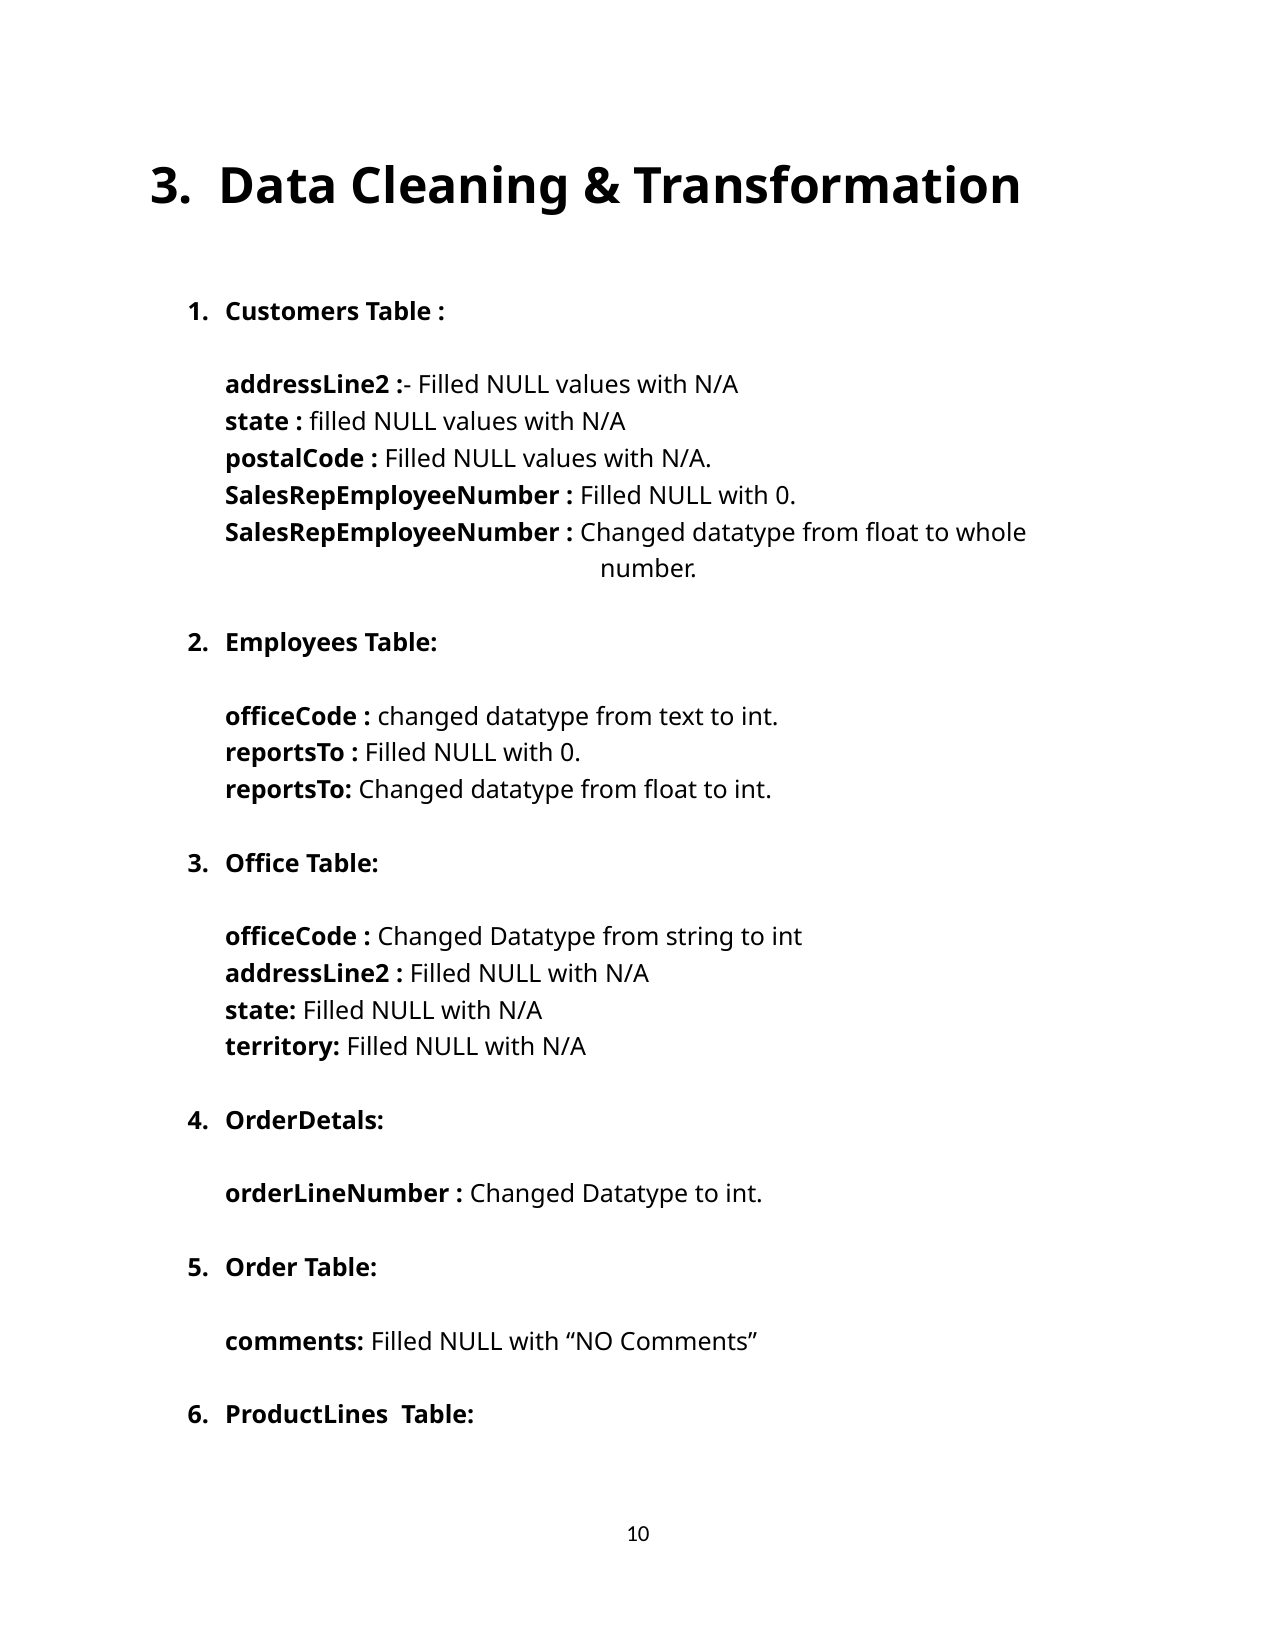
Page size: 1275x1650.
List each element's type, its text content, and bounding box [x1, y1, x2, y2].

list Order Table: [187, 1250, 1125, 1284]
list addressLine2 :- Filled NULL values with N/A [225, 367, 1125, 401]
list reportsTo : Filled NULL with 0. [225, 735, 1125, 769]
list SalesRepEmployeeNumber : Filled NULL with 0. [225, 477, 1125, 512]
list state : filled NULL values with N/A [225, 404, 1125, 438]
list comments: Filled NULL with “NO Comments” [225, 1323, 1125, 1357]
list OrderDetals: [187, 1103, 1125, 1137]
list Customers Table : [187, 294, 1125, 328]
list Office Table: [187, 845, 1125, 879]
list Employees Table: [187, 624, 1125, 659]
list reportsTo: Changed datatype from float to int. [225, 772, 1125, 806]
list ProductLines Table: [187, 1397, 1125, 1431]
list officeCode : changed datatype from text to int. [225, 698, 1125, 732]
list state: Filled NULL with N/A [225, 992, 1125, 1026]
list number. [525, 551, 1125, 585]
list territory: Filled NULL with N/A [225, 1029, 1125, 1063]
list postalCode : Filled NULL values with N/A. [225, 441, 1125, 475]
list orderLineNumber : Changed Datatype to int. [225, 1176, 1125, 1210]
list addressLine2 : Filled NULL with N/A [225, 956, 1125, 989]
list officeCode : Changed Datatype from string to int [225, 919, 1125, 953]
list SalesRepEmployeeNumber : Changed datatype from float to whole [225, 514, 1125, 548]
text 3. Data Cleaning & Transformation [150, 150, 1125, 218]
